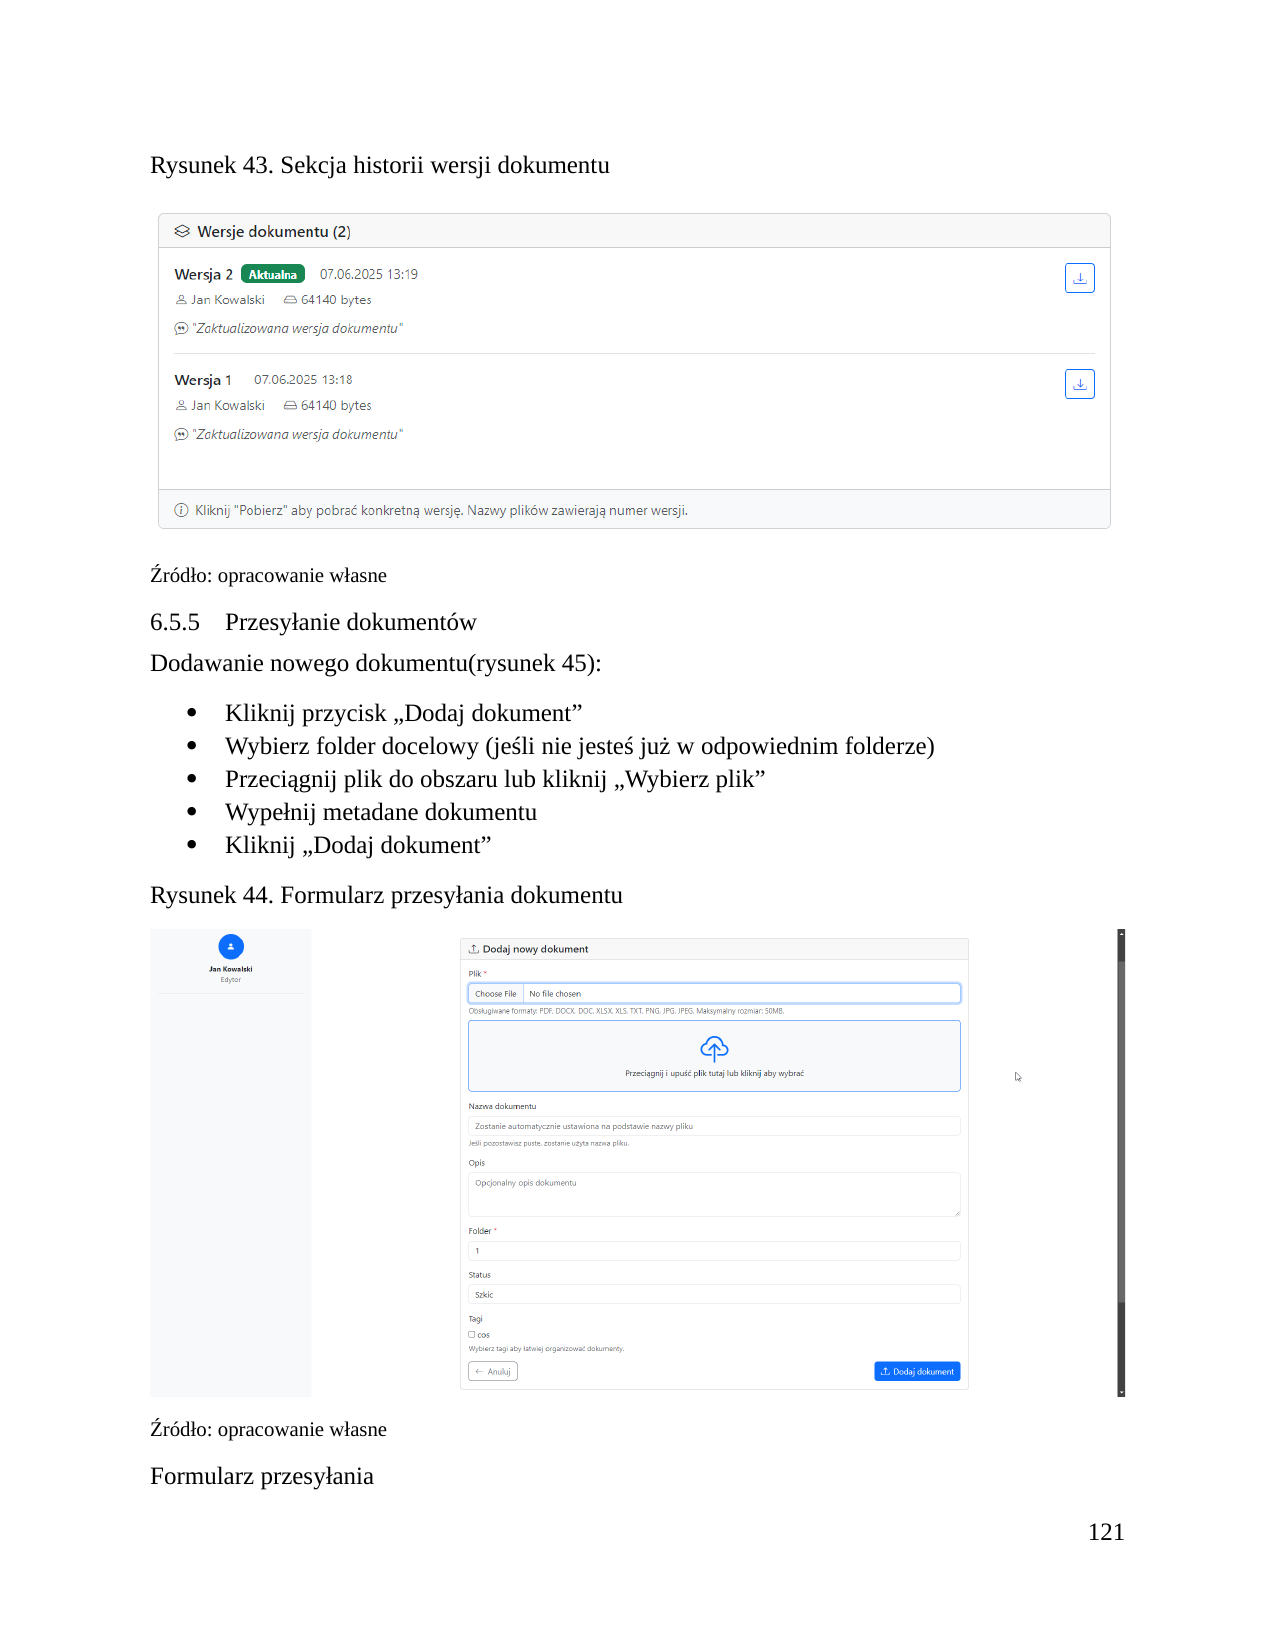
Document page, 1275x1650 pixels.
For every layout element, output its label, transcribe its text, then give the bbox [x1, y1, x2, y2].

list Wybierz folder docelowy (jeśli nie jesteś już w odpowiednim folderze) [187, 731, 1125, 760]
text Źródło: opracowanie własne [150, 1417, 1125, 1441]
text Źródło: opracowanie własne [150, 563, 1125, 587]
text Dodawanie nowego dokumentu(rysunek 45): [150, 648, 1125, 677]
picture [150, 929, 1125, 1397]
text Formularz przesyłania [150, 1461, 1125, 1490]
picture [150, 199, 1125, 542]
list Wypełnij metadane dokumentu [187, 797, 1125, 826]
list Kliknij przycisk „Dodaj dokument” [187, 698, 1125, 727]
list Przeciągnij plik do obszaru lub kliknij „Wybierz plik” [187, 764, 1125, 793]
subtitle Przesyłanie dokumentów [150, 607, 1125, 636]
list Kliknij „Dodaj dokument” [187, 830, 1125, 859]
